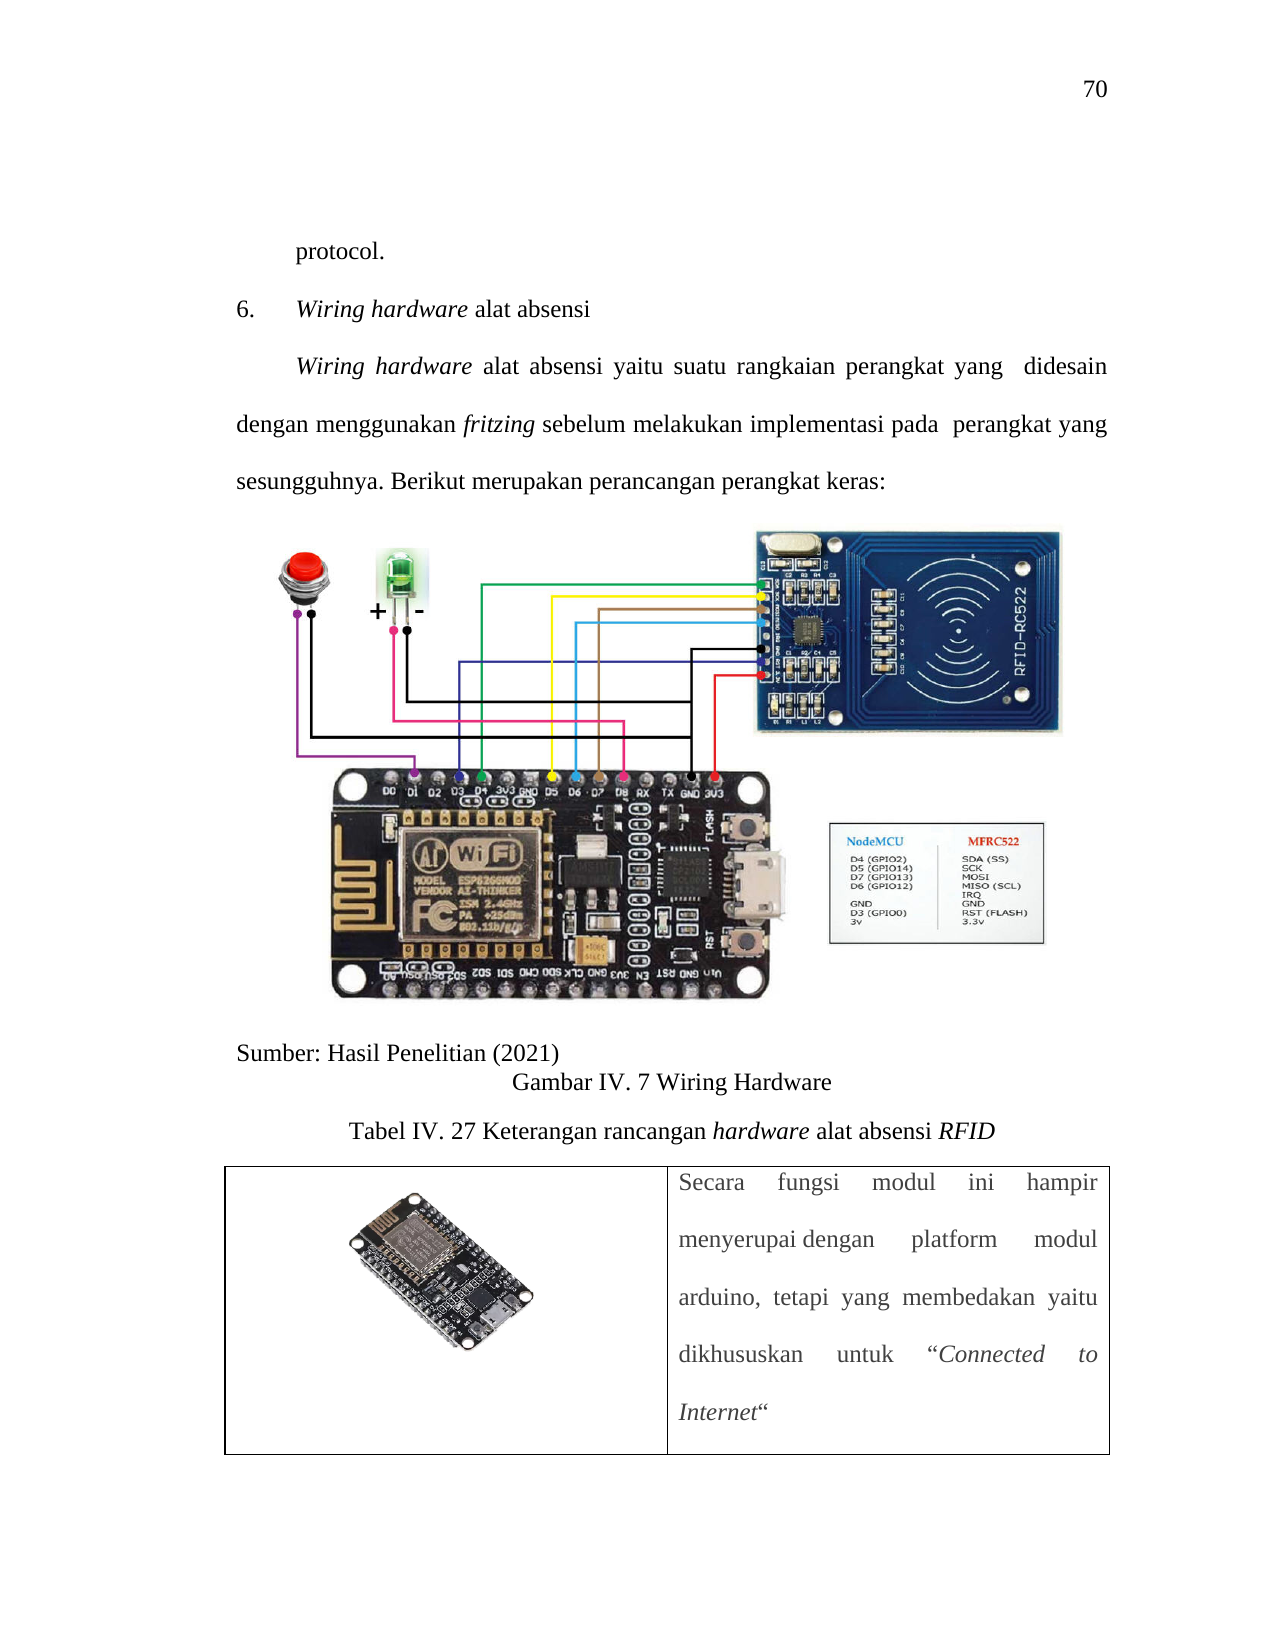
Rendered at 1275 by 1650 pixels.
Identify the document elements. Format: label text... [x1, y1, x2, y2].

picture [339, 1184, 540, 1358]
list Wiring hardware alat absensi [236, 294, 1107, 322]
text Wiring hardware alat absensi yaitu suatu rangkaian perangkat yang didesain dengan menggunakan fritzing sebelum melakukan implementasi pada perangkat yang sesungguhnya. Berikut merupakan perancangan perangkat keras: [236, 351, 1107, 495]
text Gambar IV. 7 Wiring Hardware [236, 1067, 1107, 1096]
picture [236, 523, 1098, 1010]
list protocol. [295, 236, 1107, 265]
text Tabel IV. 27 Keterangan rancangan hardware alat absensi RFID [236, 1116, 1107, 1145]
table_header Secara fungsi modul ini hampir menyerupai dengan platform modul arduino, tetapi yang membedakan yaitu dikhususkan untuk “Connected to Internet“ [668, 1167, 1109, 1454]
table_header [226, 1167, 667, 1454]
text Sumber: Hasil Penelitian (2021) [236, 1038, 1107, 1067]
